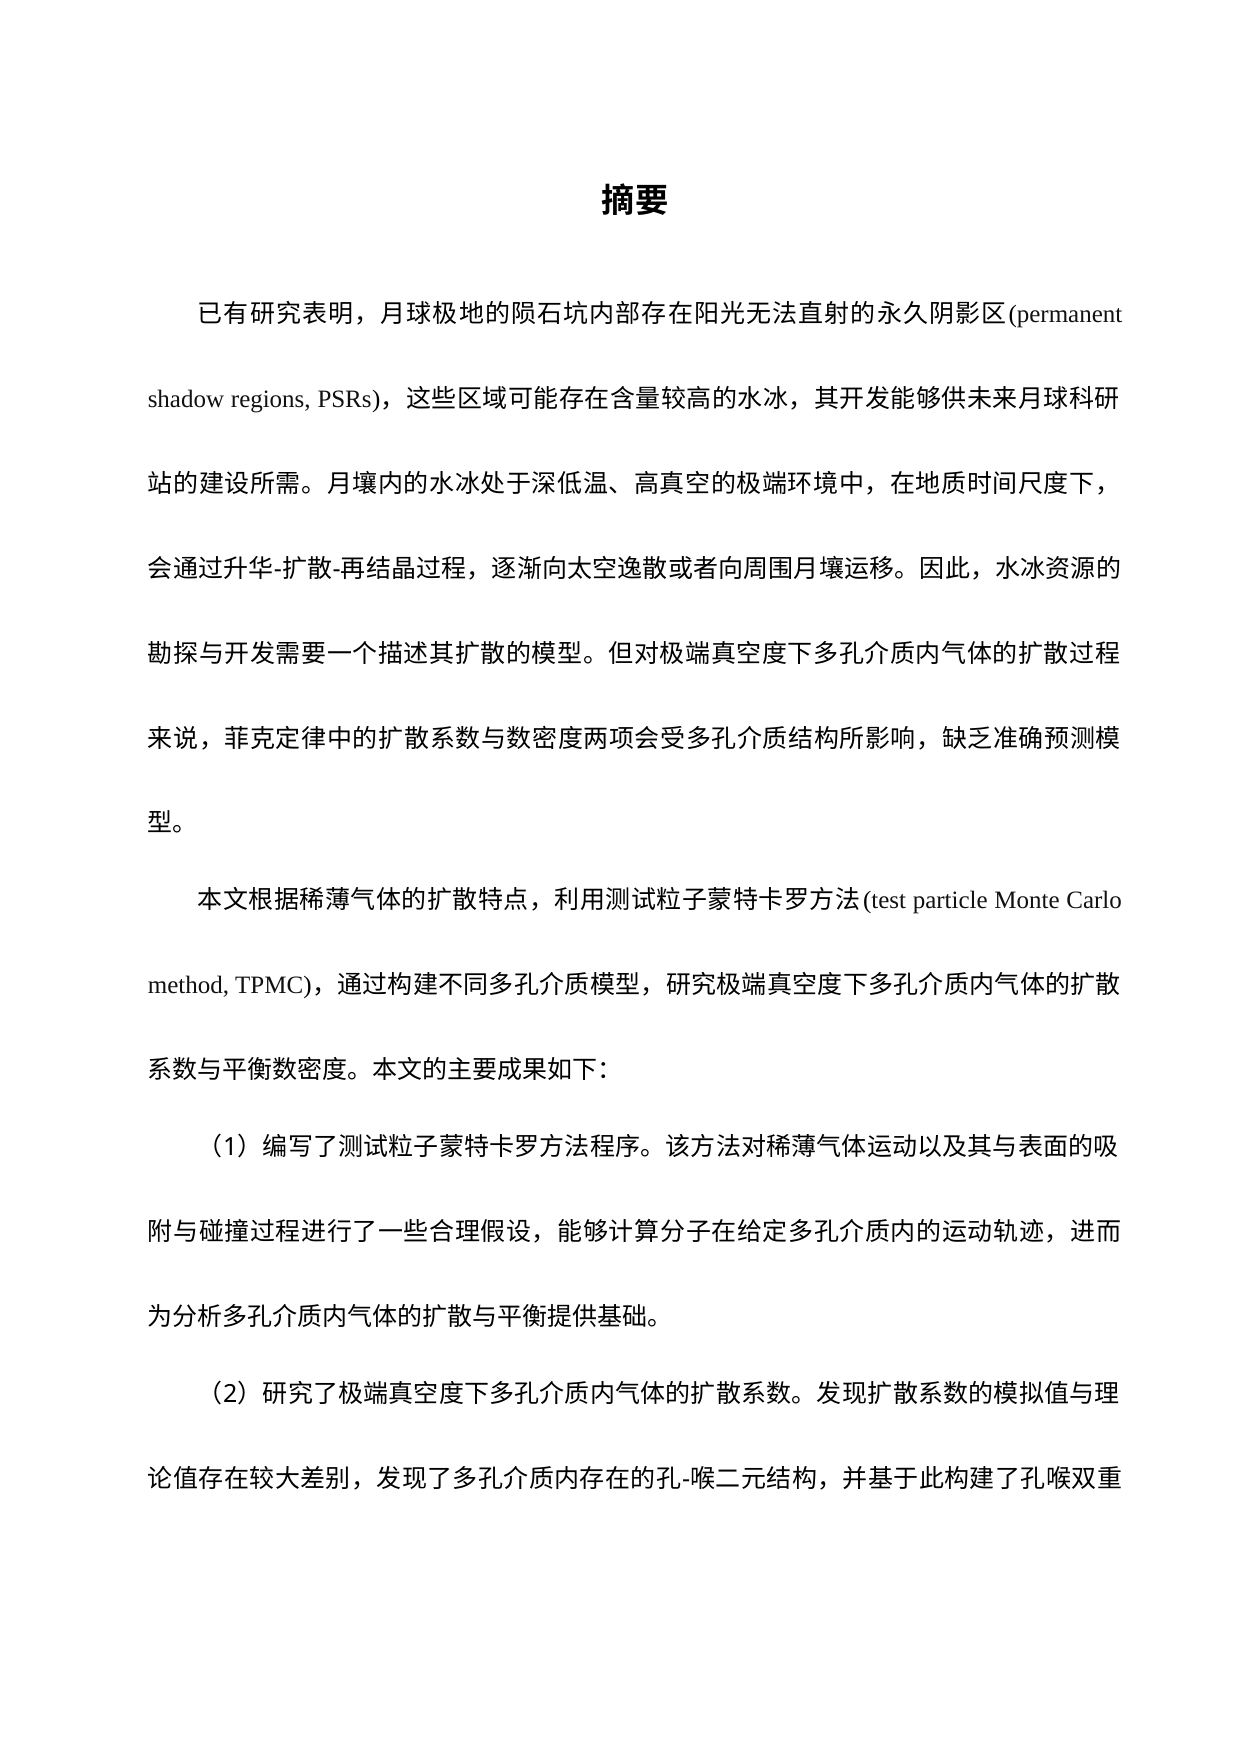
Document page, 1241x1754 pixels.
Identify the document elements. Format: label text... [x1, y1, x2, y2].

text （1）编写了测试粒子蒙特卡罗方法程序。该方法对稀薄气体运动以及其与表面的吸附与碰撞过程进行了一些合理假设，能够计算分子在给定多孔介质内的运动轨迹，进而为分析多孔介质内气体的扩散与平衡提供基础。 [148, 1111, 1122, 1348]
text 已有研究表明，月球极地的陨石坑内部存在阳光无法直射的永久阴影区(permanent shadow regions, PSRs)，这些区域可能存在含量较高的水冰，其开发能够供未来月球科研站的建设所需。月壤内的水冰处于深低温、高真空的极端环境中，在地质时间尺度下，会通过升华-扩散-再结晶过程，逐渐向太空逸散或者向周围月壤运移。因此，水冰资源的勘探与开发需要一个描述其扩散的模型。但对极端真空度下多孔介质内气体的扩散过程来说，菲克定律中的扩散系数与数密度两项会受多孔介质结构所影响，缺乏准确预测模型。 [148, 278, 1122, 855]
text 本文根据稀薄气体的扩散特点，利用测试粒子蒙特卡罗方法(test particle Monte Carlo method, TPMC)，通过构建不同多孔介质模型，研究极端真空度下多孔介质内气体的扩散系数与平衡数密度。本文的主要成果如下： [148, 864, 1122, 1102]
text 摘要 [148, 164, 1122, 232]
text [148, 1358, 1122, 1510]
